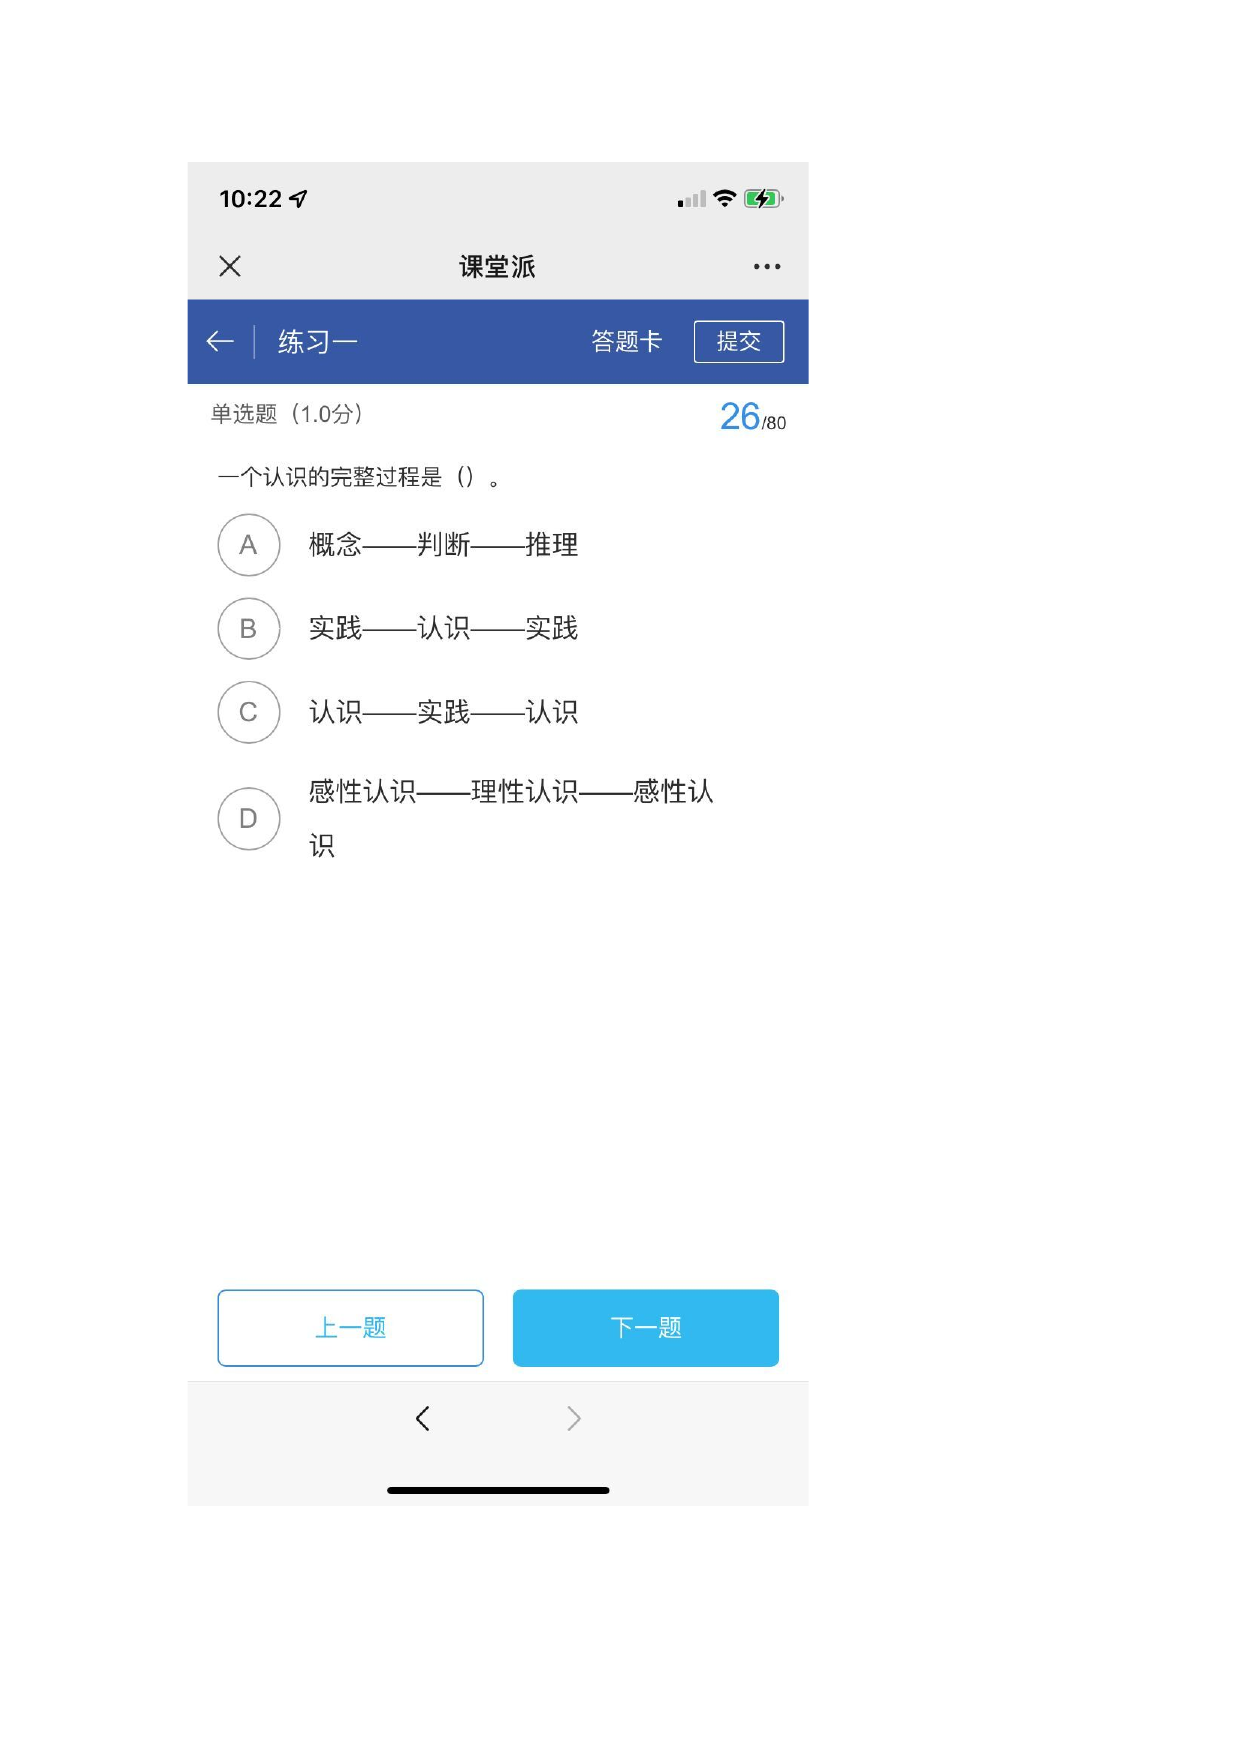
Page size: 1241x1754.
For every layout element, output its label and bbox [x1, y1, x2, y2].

picture [187, 162, 809, 1506]
text [187, 162, 1053, 1527]
